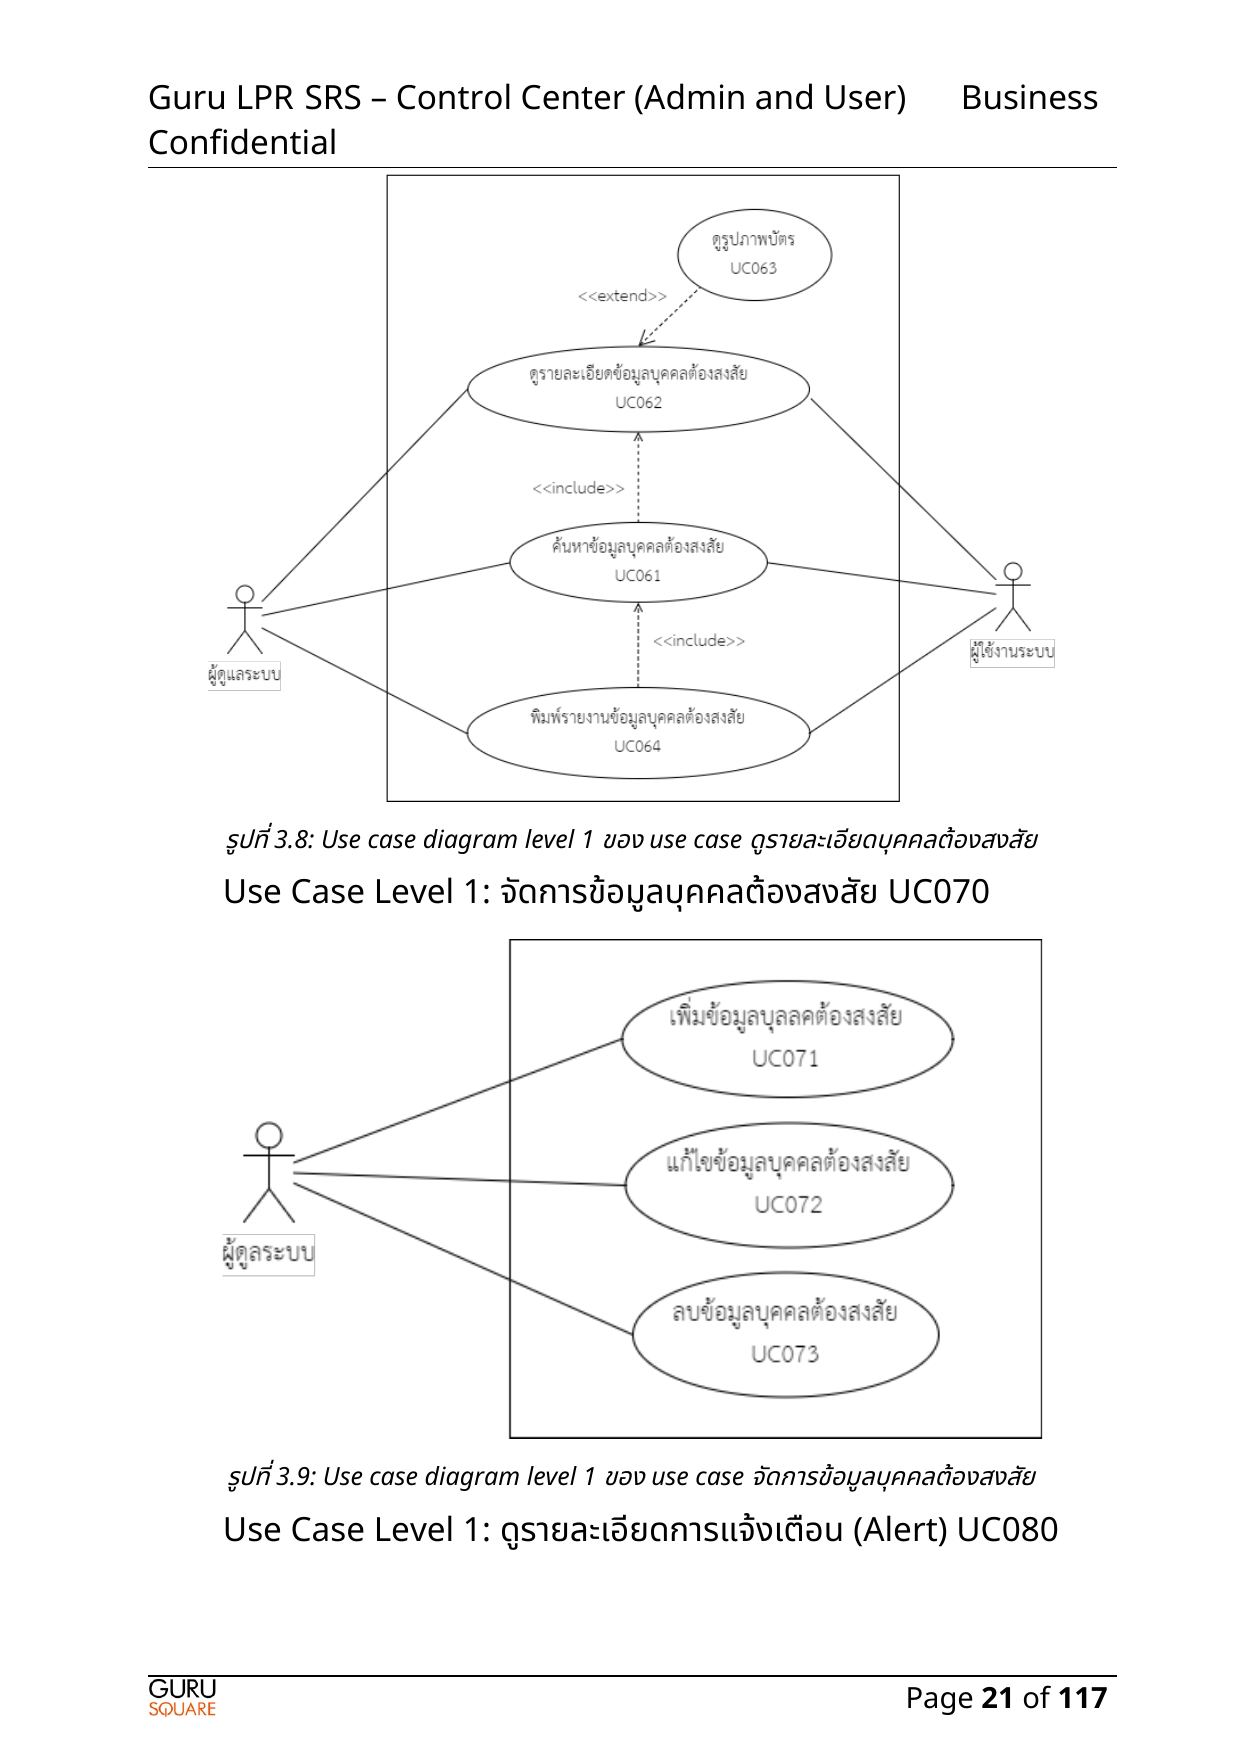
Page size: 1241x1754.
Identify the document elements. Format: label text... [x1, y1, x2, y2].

picture [208, 168, 1057, 802]
text Use Case Level 1: ดูรายละเอียดการแจ้งเตือน (Alert) UC080 [148, 1505, 1117, 1556]
text Use Case Level 1: จัดการข้อมูลบุคคลต้องสงสัย UC070 [148, 868, 1117, 919]
picture [222, 939, 1043, 1439]
text รูปที่ .: Use case diagram level 1 ของ use case จัดการข้อมูลบุคคลต้องสงสัย [148, 1459, 1117, 1497]
picture [147, 1676, 218, 1718]
text รูปที่ .: Use case diagram level 1 ของ use case ดูรายละเอียดบุคคลต้องสงสัย [148, 822, 1117, 860]
